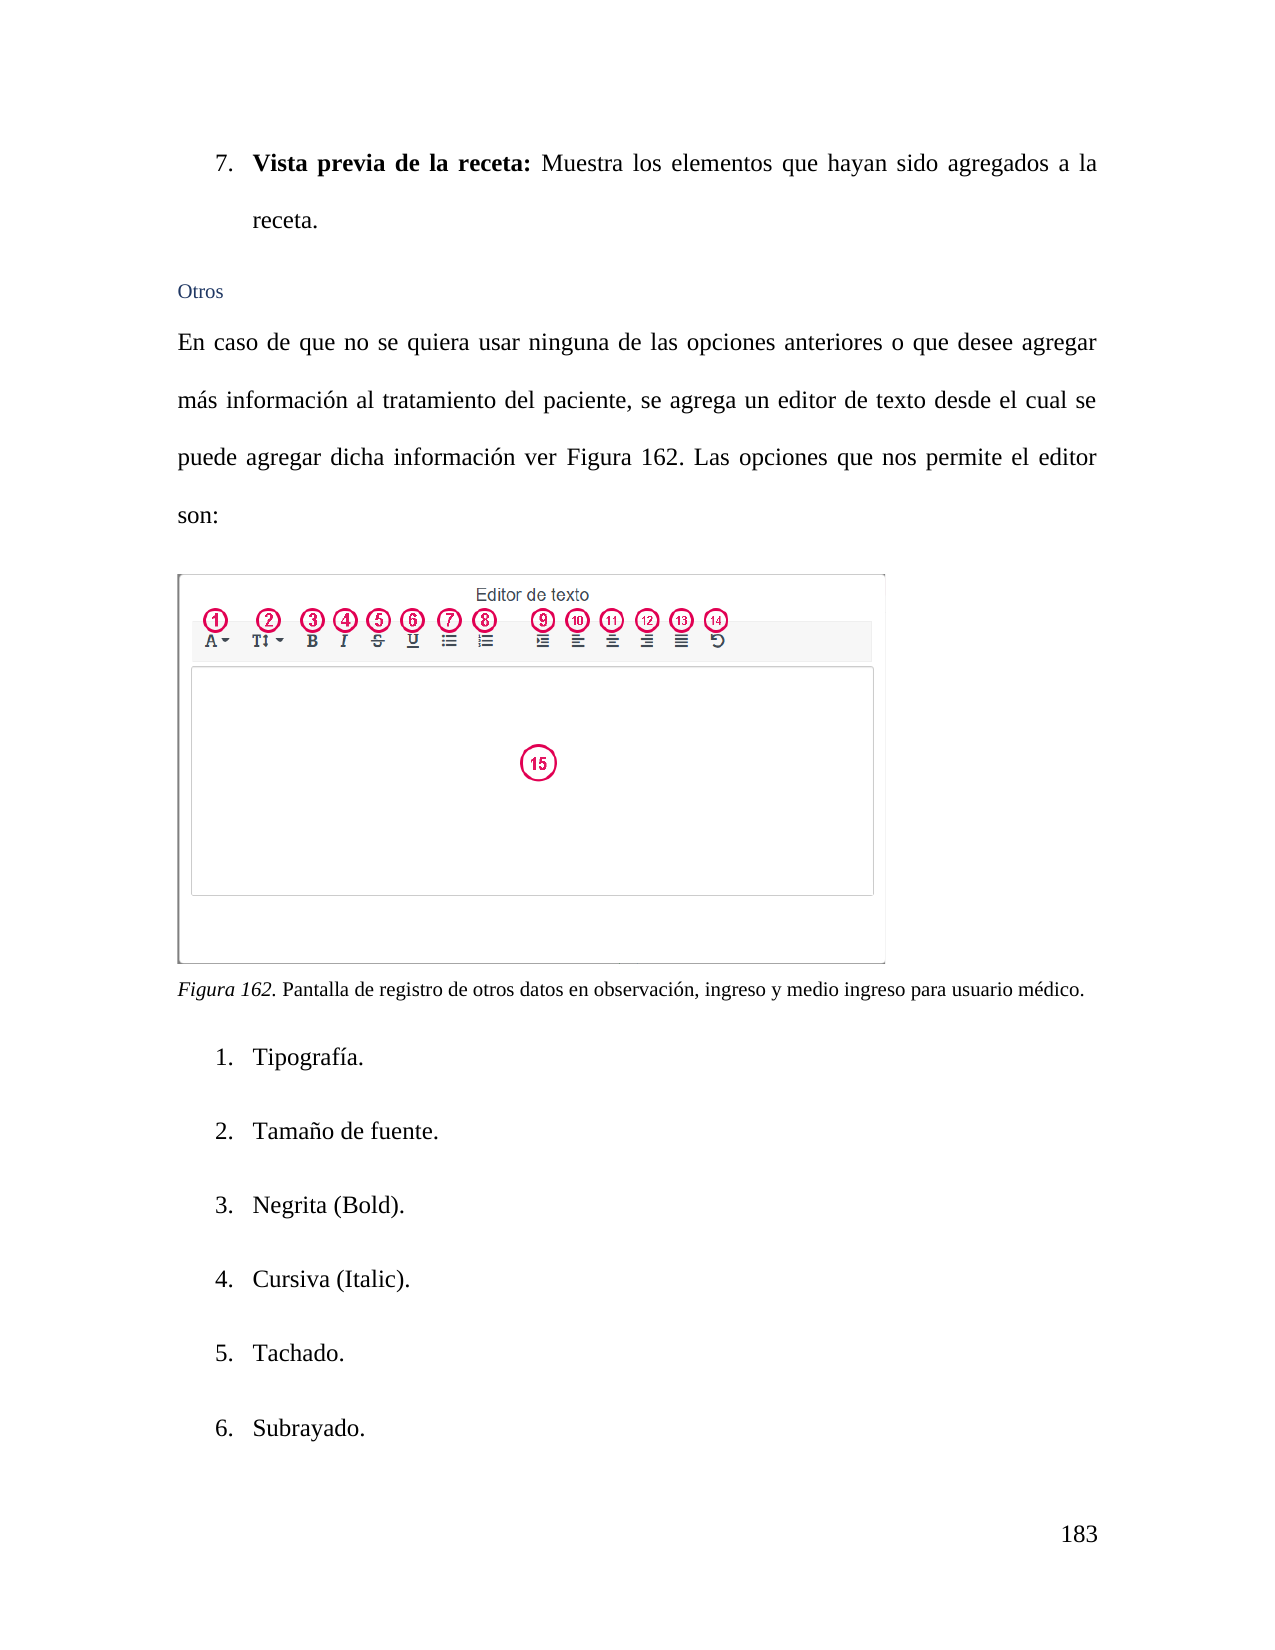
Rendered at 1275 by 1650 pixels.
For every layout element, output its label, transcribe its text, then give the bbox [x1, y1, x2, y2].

list Negrita (Bold). [215, 1190, 1098, 1219]
list Tamaño de fuente. [215, 1116, 1098, 1145]
text En caso de que no se quiera usar ninguna de las opciones anteriores o que desee agregar más información al tratamiento del paciente, se agrega un editor de texto desde el cual se puede agregar dicha información ver Figura 162. Las opciones que nos permite el editor son: [177, 327, 1098, 529]
list Tachado. [215, 1338, 1098, 1367]
picture [177, 574, 886, 964]
list Cursiva (Italic). [215, 1264, 1098, 1293]
list Subrayado. [215, 1413, 1098, 1441]
list Tipografía. [215, 1042, 1098, 1071]
list Vista previa de la receta: Muestra los elementos que hayan sido agregados a la receta. [215, 148, 1098, 234]
text Figura 162. Pantalla de registro de otros datos en observación, ingreso y medio ingreso para usuario médico. [177, 977, 1098, 1001]
text Otros [177, 279, 1098, 303]
